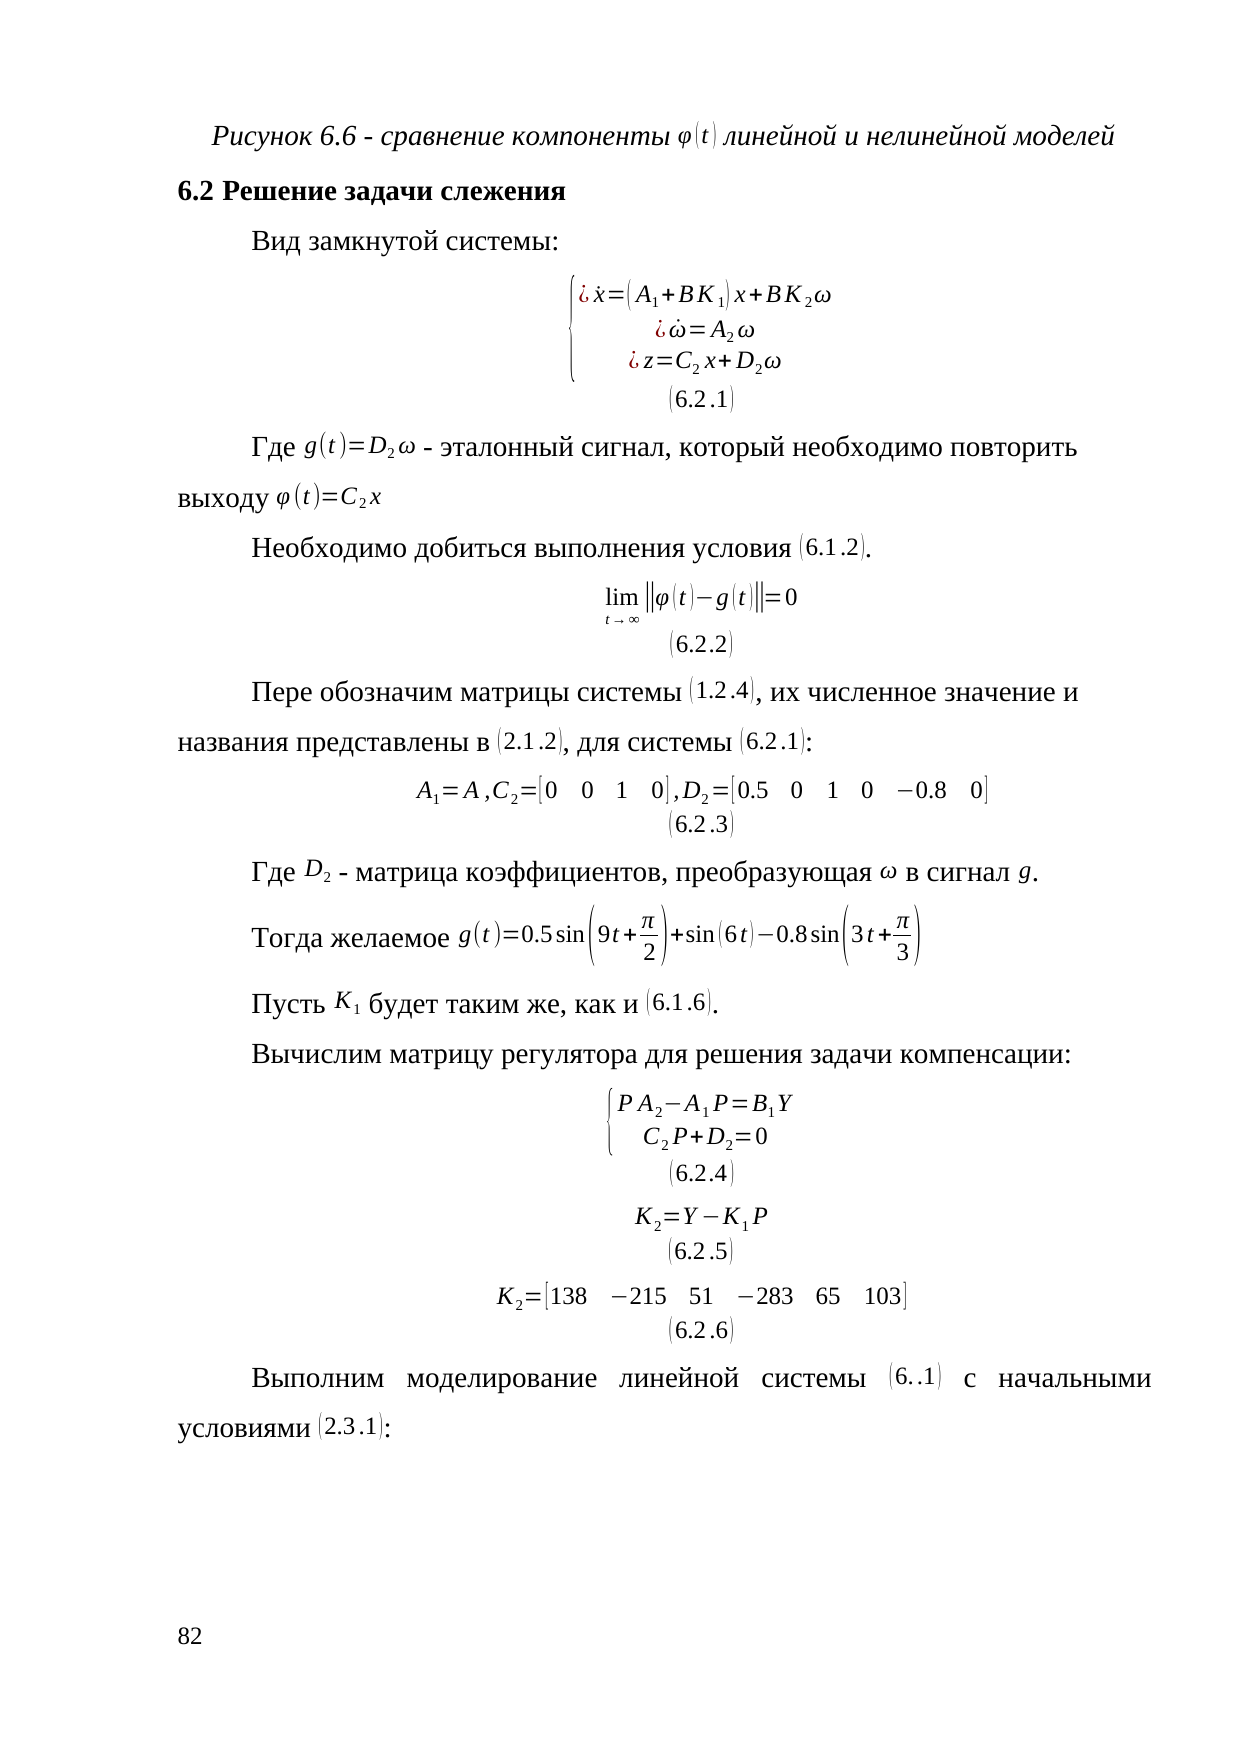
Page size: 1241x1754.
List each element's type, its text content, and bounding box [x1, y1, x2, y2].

text Рисунок 6.6 - сравнение компоненты линейной и нелинейной моделей [177, 118, 1152, 152]
subtitle Решение задачи слежения [177, 173, 1152, 206]
text Где - матрица коэффициентов, преобразующая в сигнал . [177, 854, 1152, 887]
text Вид замкнутой системы: [177, 223, 1152, 256]
text Необходимо добиться выполнения условия . [177, 530, 1152, 564]
text Пере обозначим матрицы системы , их численное значение и названия представлены в , для системы : [177, 674, 1152, 758]
text Пусть будет таким же, как и . [177, 986, 1152, 1019]
text Где - эталонный сигнал, который необходимо повторить выходу [177, 429, 1152, 513]
text Вычислим матрицу регулятора для решения задачи компенсации: [177, 1036, 1152, 1069]
text Выполним моделирование линейной системы с начальными условиями : [177, 1360, 1152, 1444]
text Тогда желаемое [177, 904, 1152, 969]
